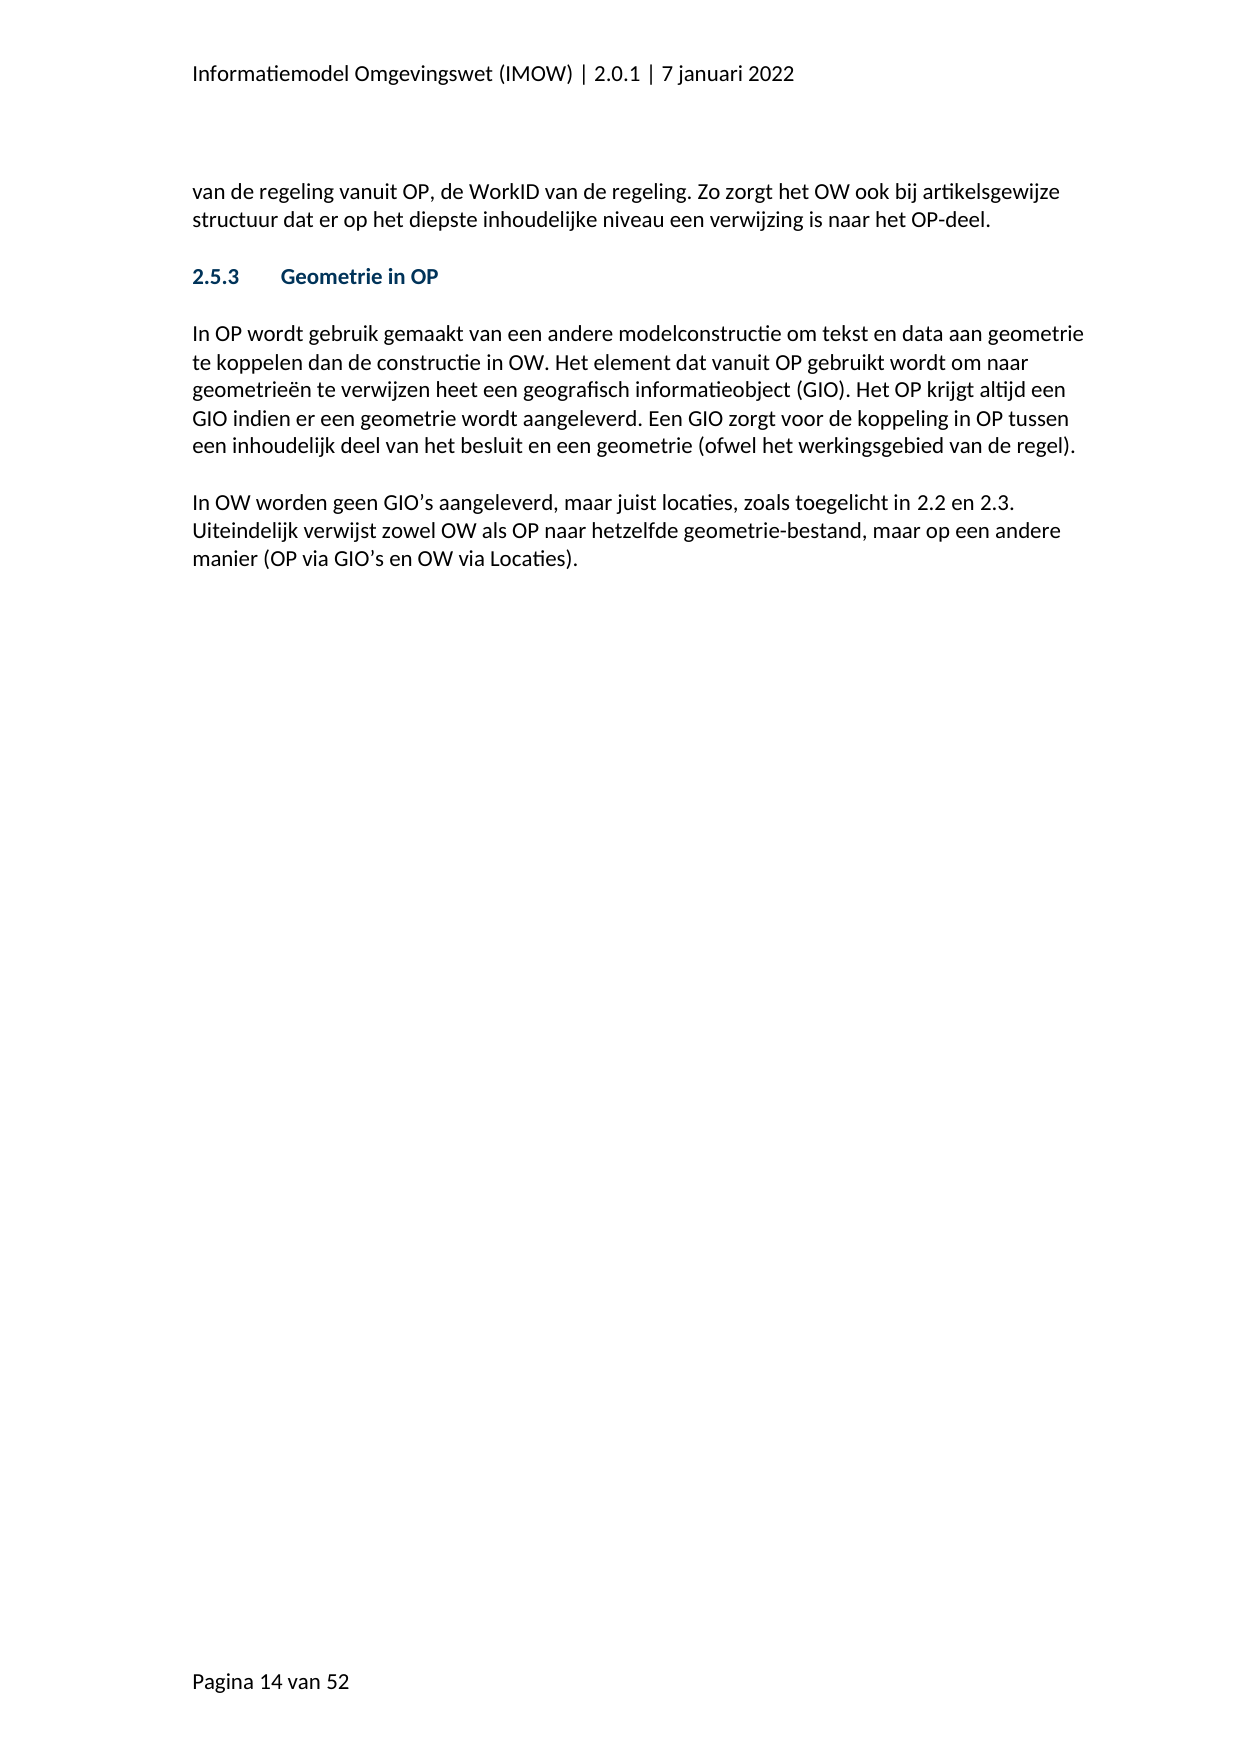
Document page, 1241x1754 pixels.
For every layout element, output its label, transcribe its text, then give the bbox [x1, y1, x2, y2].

text In OP wordt gebruik gemaakt van een andere modelconstructie om tekst en data aan geometrie te koppelen dan de constructie in OW. Het element dat vanuit OP gebruikt wordt om naar geometrieën te verwijzen heet een geografisch informatieobject (GIO). Het OP krijgt altijd een GIO indien er een geometrie wordt aangeleverd. Een GIO zorgt voor de koppeling in OP tussen een inhoudelijk deel van het besluit en een geometrie (ofwel het werkingsgebied van de regel). [192, 319, 1092, 460]
subtitle Geometrie in OP [192, 262, 1092, 290]
text In OW worden geen GIO’s aangeleverd, maar juist locaties, zoals toegelicht in 2.2 en 2.3. Uiteindelijk verwijst zowel OW als OP naar hetzelfde geometrie-bestand, maar op een andere manier (OP via GIO’s en OW via Locaties). [192, 488, 1092, 572]
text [192, 177, 1092, 233]
